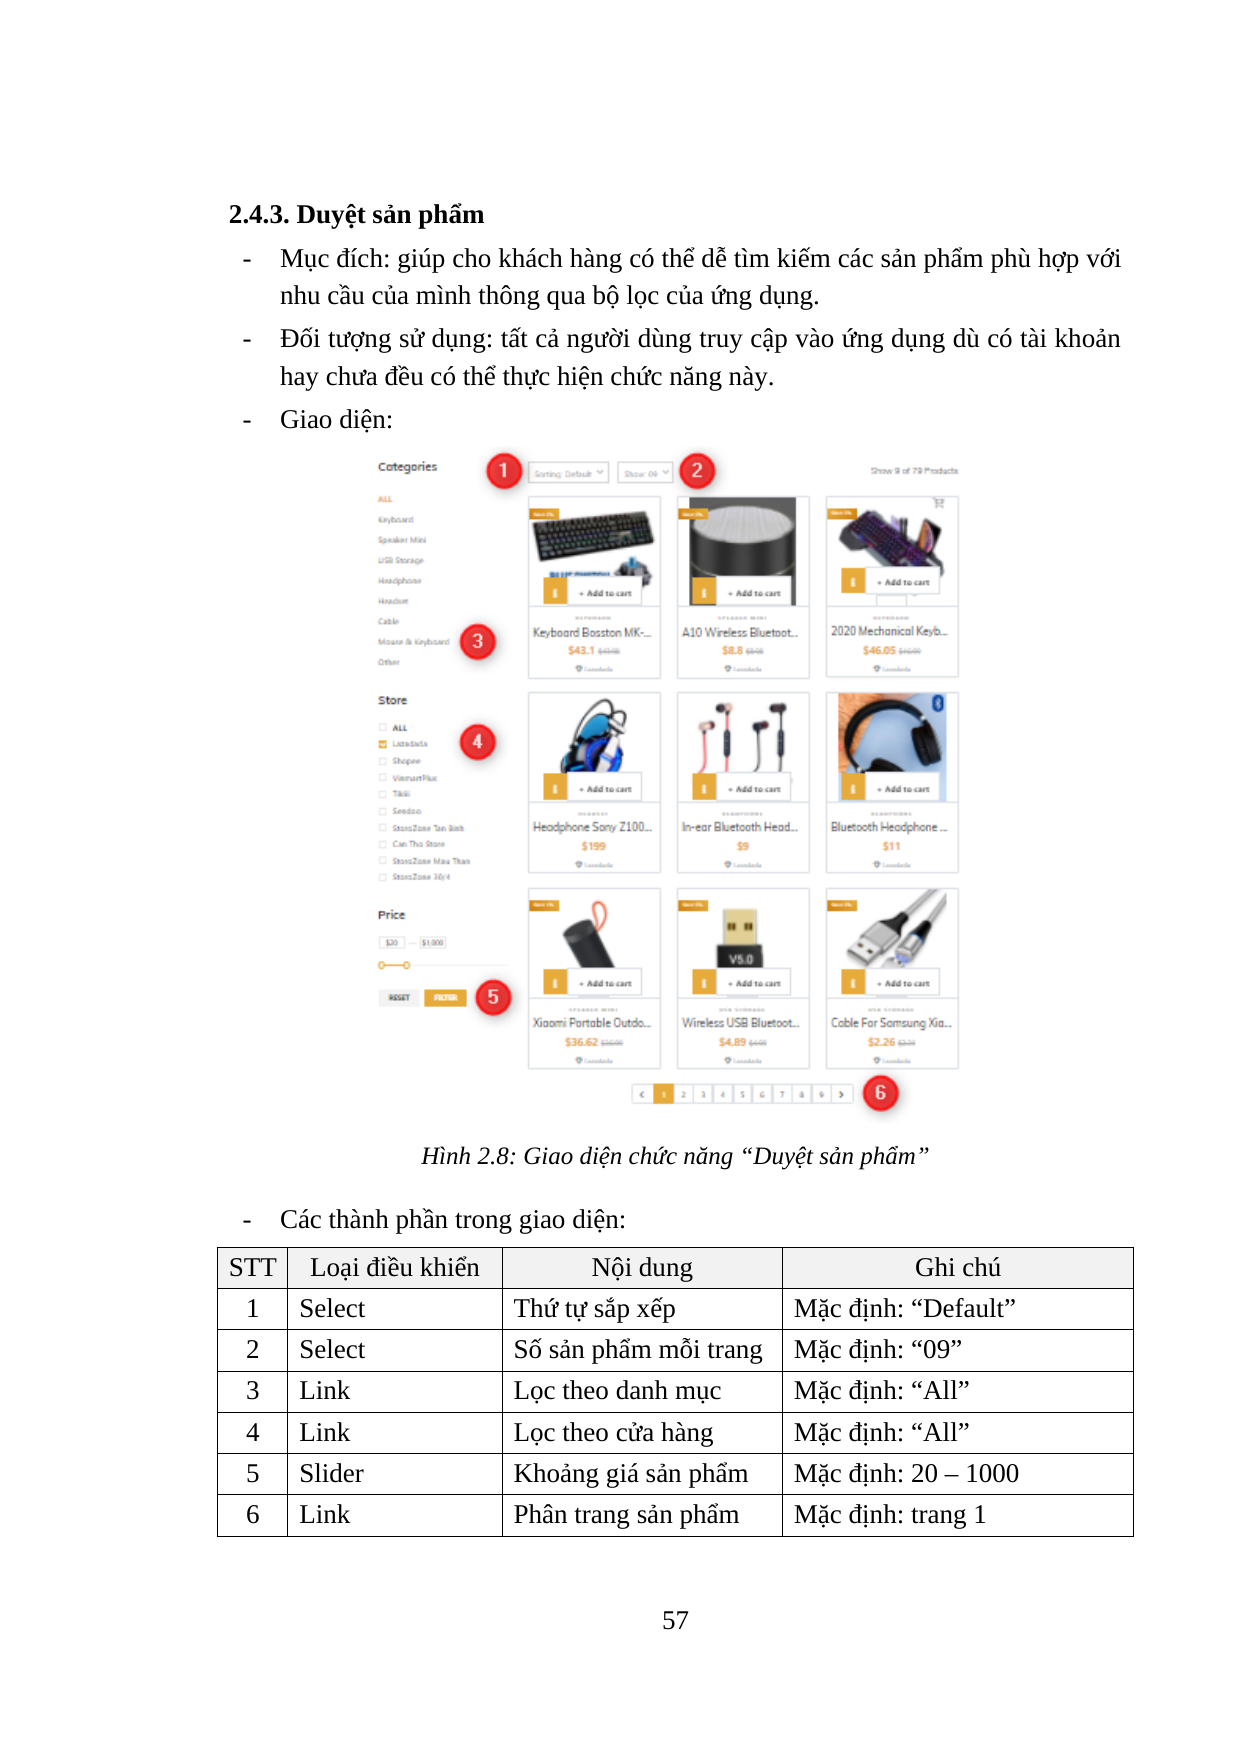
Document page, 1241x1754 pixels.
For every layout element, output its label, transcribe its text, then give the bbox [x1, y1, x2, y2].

table_cell 3 [218, 1372, 287, 1412]
table_cell Link [288, 1495, 502, 1536]
table_cell Mặc định: trang 1 [783, 1495, 1133, 1536]
text Hình 2.8: Giao diện chức năng “Duyệt sản phẩm” [229, 1141, 1122, 1170]
table_cell 4 [218, 1413, 287, 1453]
table_cell Link [288, 1372, 502, 1412]
subtitle Duyệt sản phẩm [229, 198, 1122, 229]
table_cell Mặc định: “Default” [783, 1289, 1133, 1329]
table_cell Khoảng giá sản phẩm [503, 1454, 782, 1494]
table_cell Lọc theo cửa hàng [503, 1413, 782, 1453]
table_cell Mặc định: “All” [783, 1413, 1133, 1453]
table_header Loại điều khiển [288, 1248, 502, 1288]
table_header Ghi chú [783, 1248, 1133, 1288]
picture [365, 446, 985, 1123]
table_cell 2 [218, 1330, 287, 1371]
table_cell Link [288, 1413, 502, 1453]
table_cell Số sản phẩm mỗi trang [503, 1330, 782, 1371]
table_cell Mặc định: 20 – 1000 [783, 1454, 1133, 1494]
table_cell Thứ tự sắp xếp [503, 1289, 782, 1329]
table_cell 5 [218, 1454, 287, 1494]
table_cell Lọc theo danh mục [503, 1372, 782, 1412]
table_header STT [218, 1248, 287, 1288]
table_cell Phân trang sản phẩm [503, 1495, 782, 1536]
list Đối tượng sử dụng: tất cả người dùng truy cập vào ứng dụng dù có tài khoản hay chưa đều có thể thực hiện chức năng này. [242, 322, 1122, 391]
table_cell 6 [218, 1495, 287, 1536]
table_header Nội dung [503, 1248, 782, 1288]
table_cell Select [288, 1330, 502, 1371]
table_cell 1 [218, 1289, 287, 1329]
list Giao diện: [242, 403, 1122, 434]
list Mục đích: giúp cho khách hàng có thể dễ tìm kiếm các sản phẩm phù hợp với nhu cầu của mình thông qua bộ lọc của ứng dụng. [242, 242, 1122, 310]
table_cell Mặc định: “09” [783, 1330, 1133, 1371]
list Các thành phần trong giao diện: [242, 1203, 1122, 1234]
table_cell Mặc định: “All” [783, 1372, 1133, 1412]
table_cell Select [288, 1289, 502, 1329]
table_cell Slider [288, 1454, 502, 1494]
